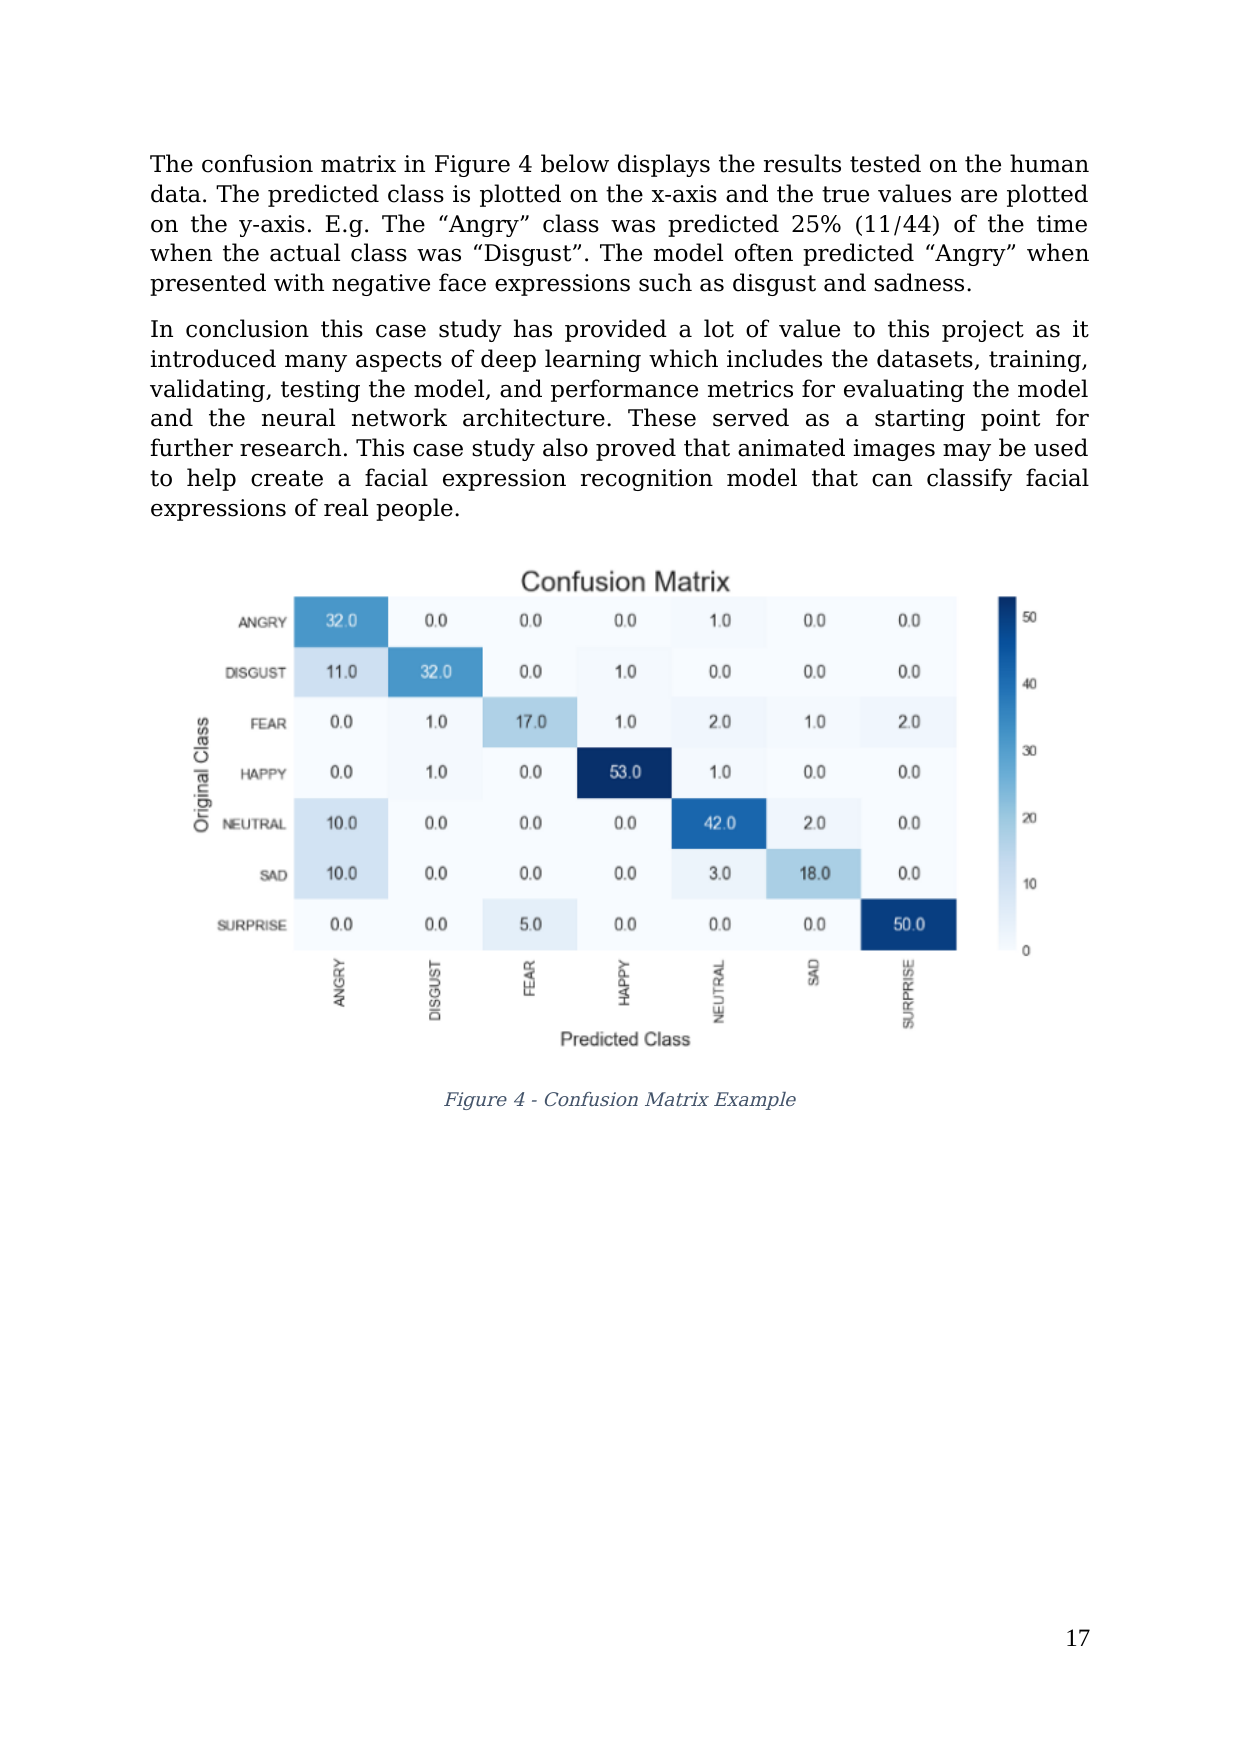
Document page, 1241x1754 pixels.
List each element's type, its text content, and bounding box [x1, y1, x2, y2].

text The confusion matrix in Figure 4 below displays the results tested on the human data. The predicted class is plotted on the x-axis and the true values are plotted on the y-axis. E.g. The “Angry” class was predicted 25% (11/44) of the time when the actual class was “Disgust”. The model often predicted “Angry” when presented with negative face expressions such as disgust and sadness. [150, 150, 1090, 296]
text In conclusion this case study has provided a lot of value to this project as it introduced many aspects of deep learning which includes the datasets, training, validating, testing the model, and performance metrics for evaluating the model and the neural network architecture. These served as a starting point for further research. This case study also proved that animated images may be used to help create a facial expression recognition model that can classify facial expressions of real people. [150, 315, 1090, 521]
picture [150, 539, 1091, 1070]
text Figure - Confusion Matrix Example [150, 1088, 1090, 1111]
